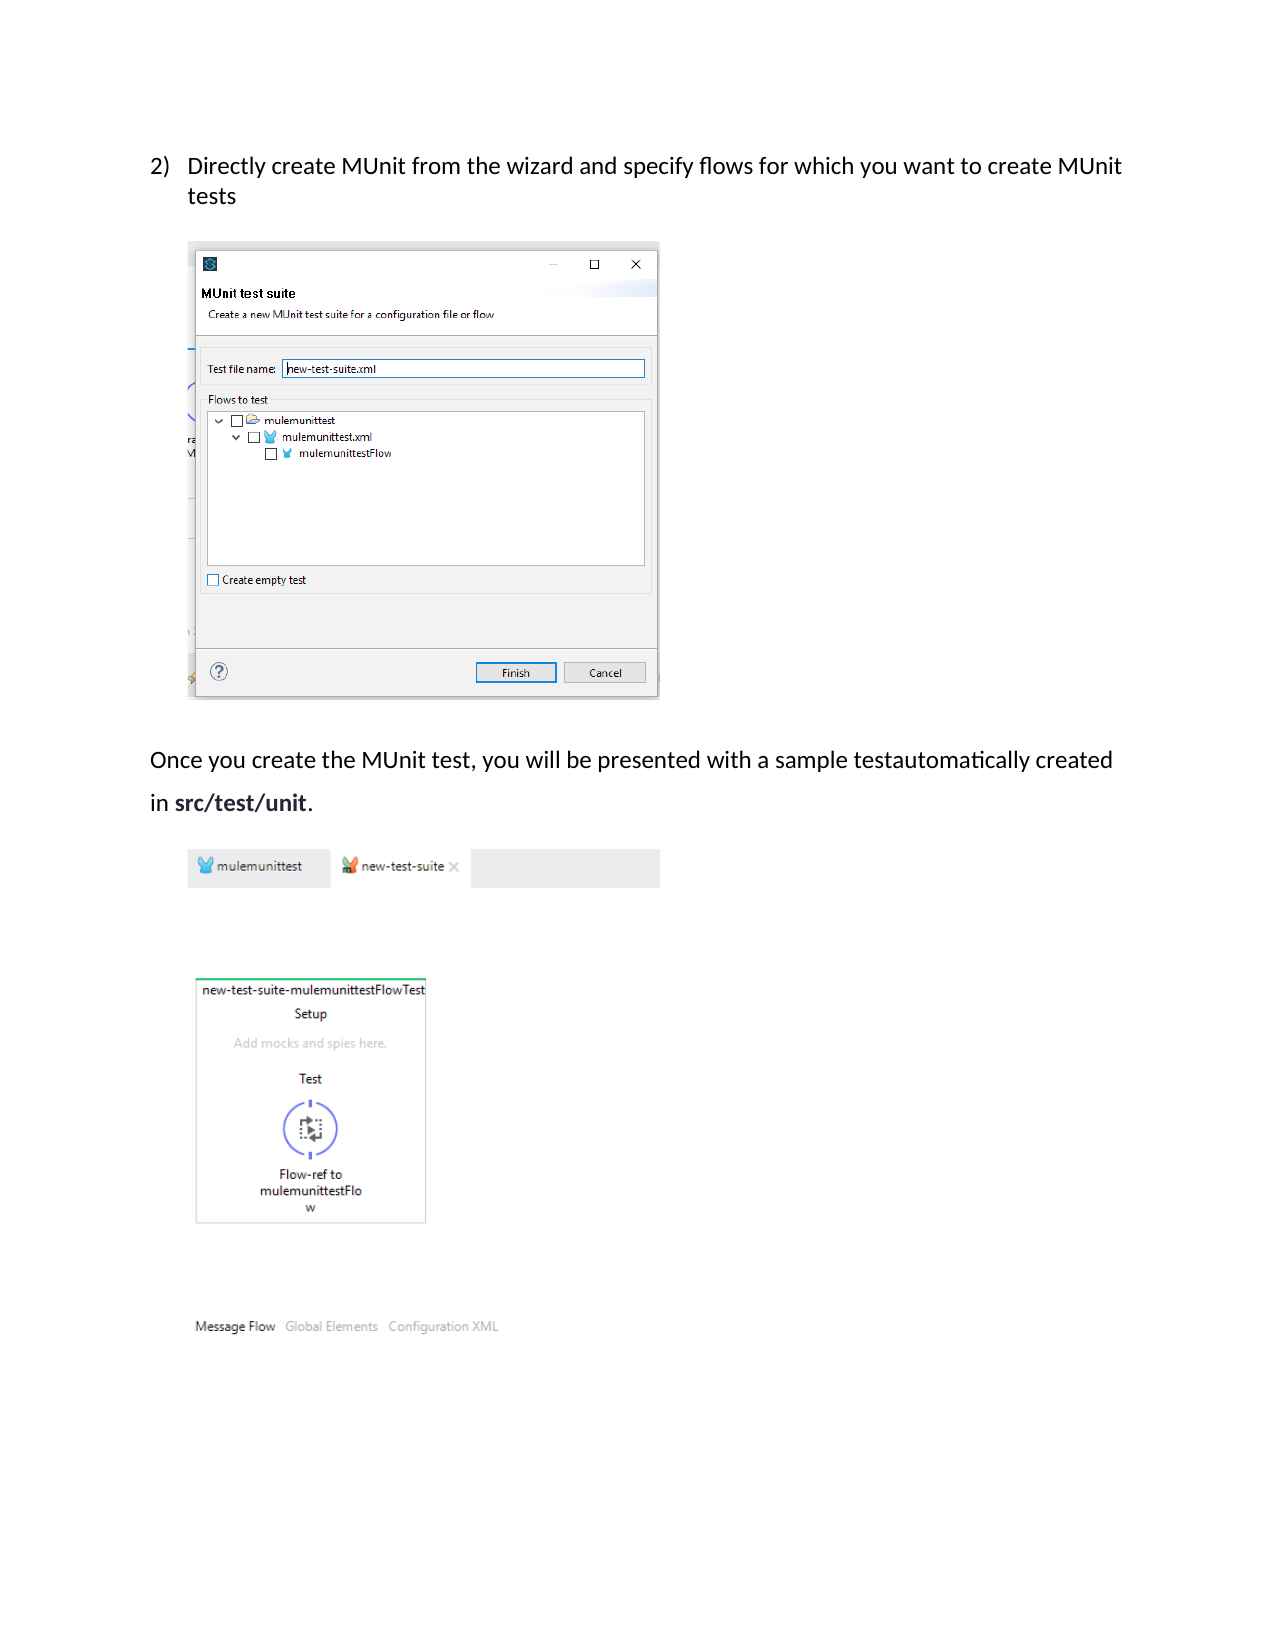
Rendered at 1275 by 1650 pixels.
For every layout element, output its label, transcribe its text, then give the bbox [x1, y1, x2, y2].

text Once you create the MUnit test, you will be presented with a sample testautomatically created in src/test/unit. [150, 731, 1125, 818]
list Directly create MUnit from the wizard and specify flows for which you want to create MUnit tests [150, 150, 1125, 242]
picture [187, 241, 660, 700]
picture [187, 849, 661, 1344]
